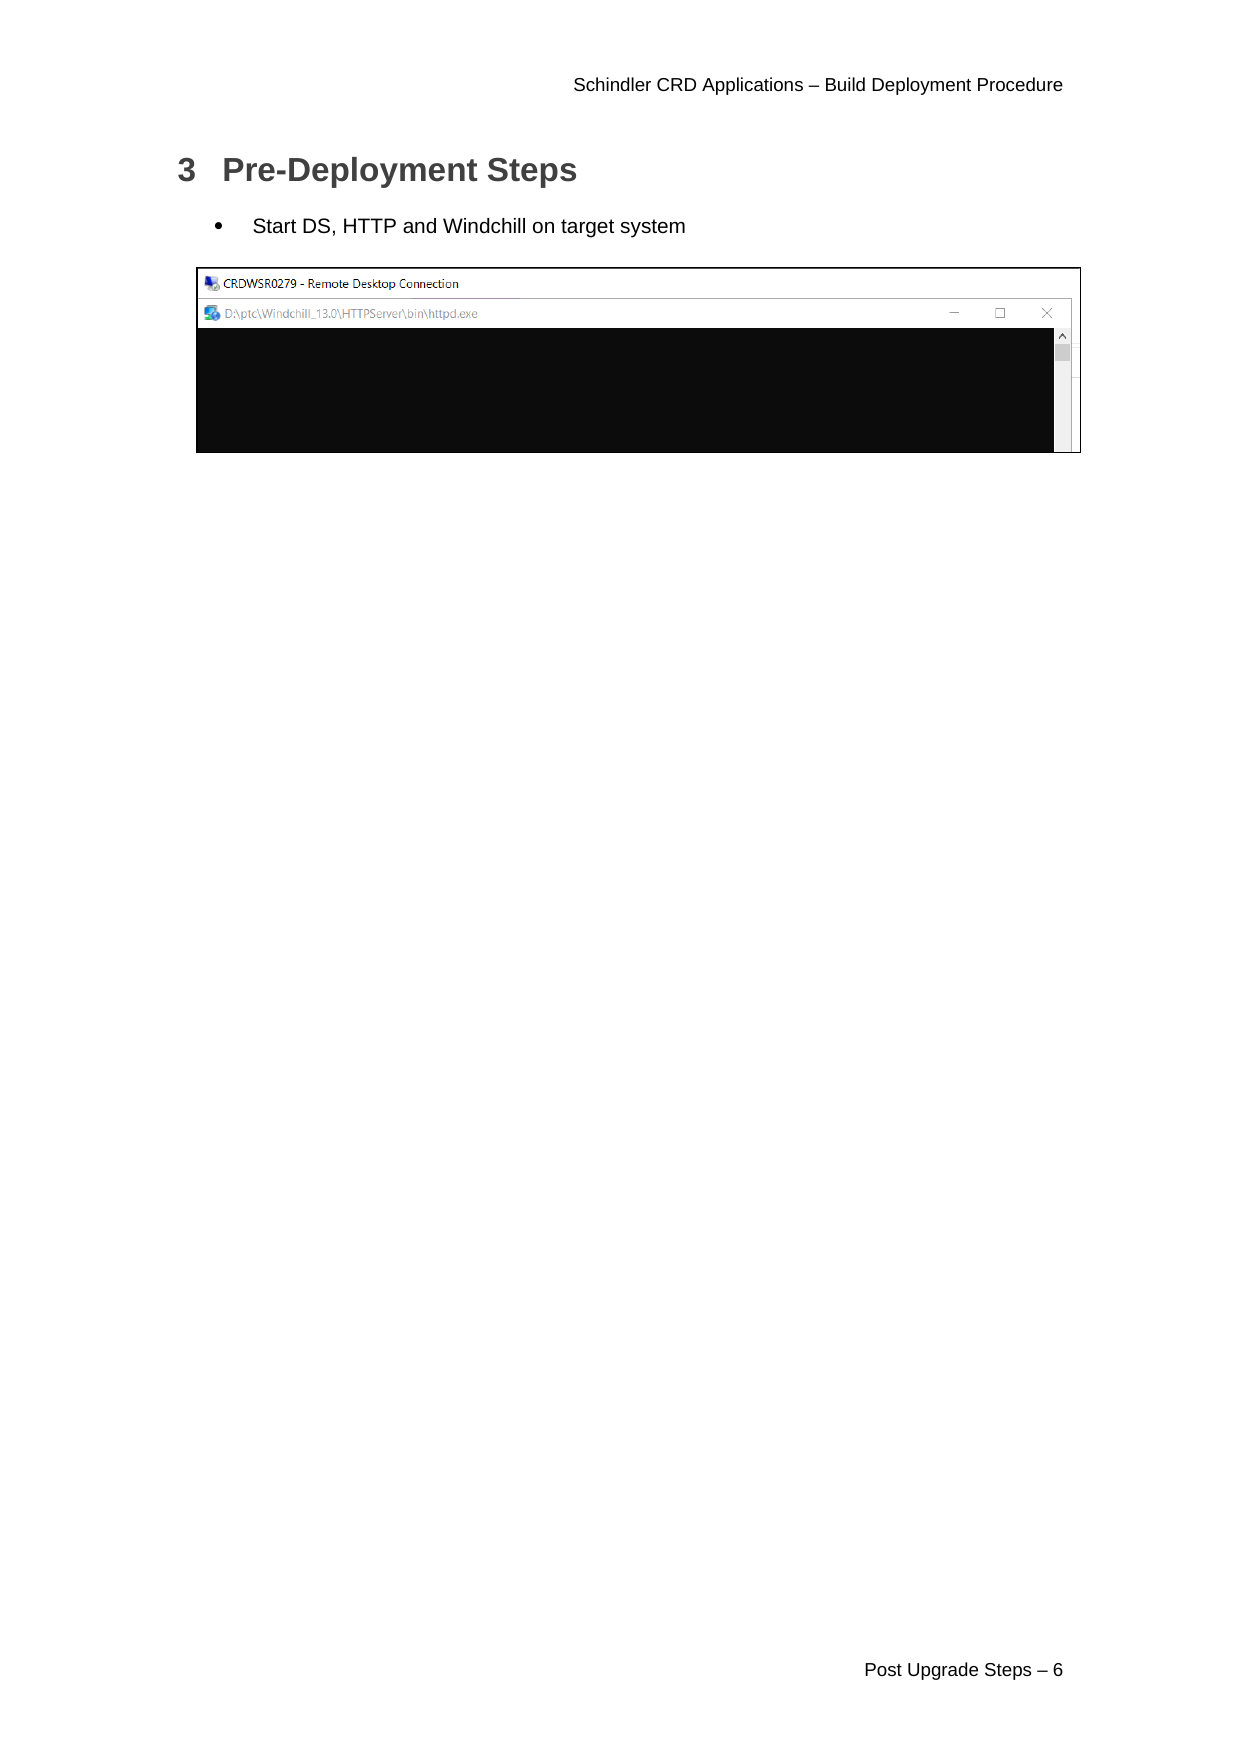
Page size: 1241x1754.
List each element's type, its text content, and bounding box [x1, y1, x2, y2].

picture [198, 268, 1080, 452]
subtitle Pre-Deployment Steps [177, 150, 1063, 188]
list Start DS, HTTP and Windchill on target system [215, 213, 1063, 237]
